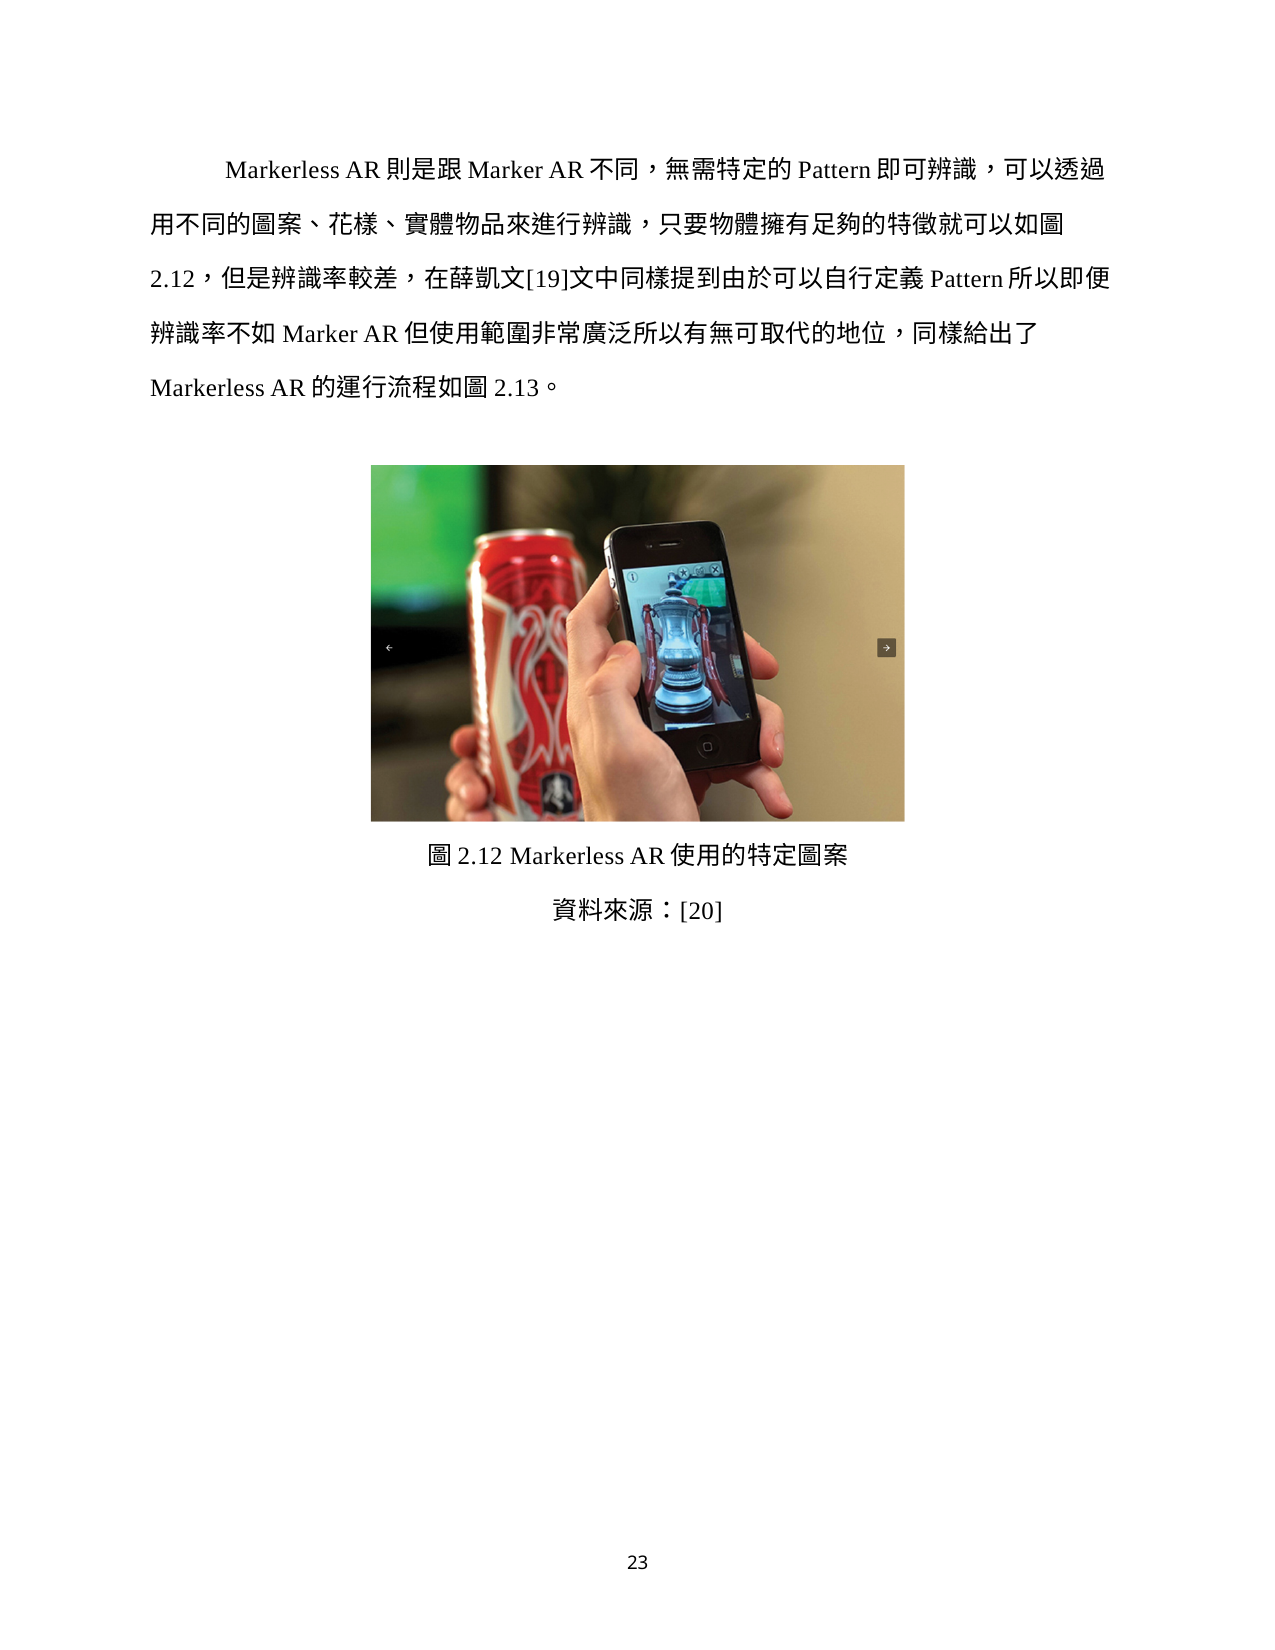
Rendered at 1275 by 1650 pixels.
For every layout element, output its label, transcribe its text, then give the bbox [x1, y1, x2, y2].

text 資料來源：[20] [150, 890, 1125, 926]
text 圖2.12 Markerless AR使用的特定圖案 [150, 836, 1125, 872]
text Markerless AR則是跟Marker AR不同，無需特定的Pattern即可辨識，可以透過用不同的圖案、花樣、實體物品來進行辨識，只要物體擁有足夠的特徵就可以如圖2.12，但是辨識率較差，在薛凱文[19]文中同樣提到由於可以自行定義Pattern所以即便辨識率不如Marker AR但使用範圍非常廣泛所以有無可取代的地位，同樣給出了Markerless AR的運行流程如圖2.13。 [150, 150, 1125, 404]
picture [370, 465, 905, 822]
